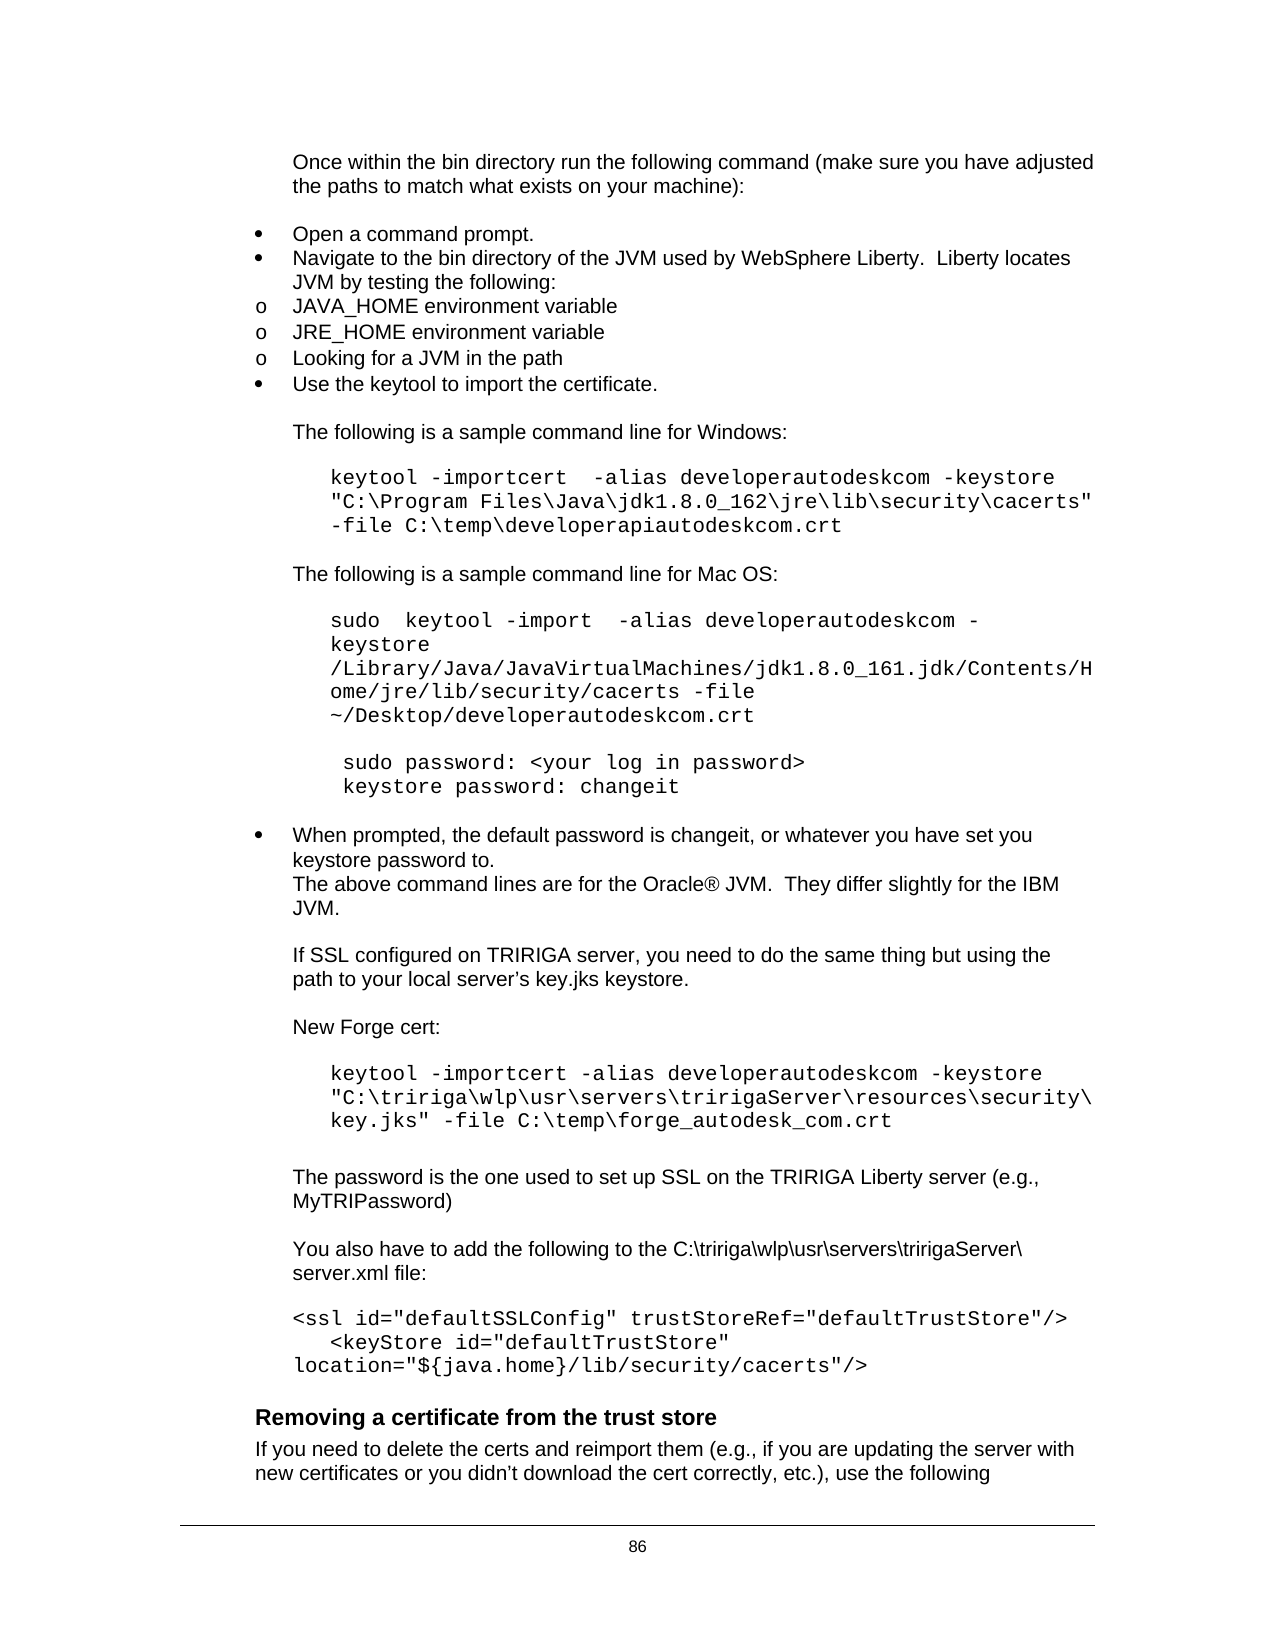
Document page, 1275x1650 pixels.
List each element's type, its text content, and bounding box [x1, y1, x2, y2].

text The password is the one used to set up SSL on the TRIRIGA Liberty server (e.g., MyTRIPassword) [292, 1164, 1095, 1212]
list When prompted, the default password is changeit, or whatever you have set you keystore password to. [255, 823, 1095, 871]
text <ssl id="defaultSSLConfig" trustStoreRef="defaultTrustStore"/> [292, 1308, 1095, 1332]
text Once within the bin directory run the following command (make sure you have adjusted the paths to match what exists on your machine): [292, 150, 1095, 222]
list Open a command prompt. [255, 222, 1095, 246]
text keystore password: changeit [292, 776, 1095, 799]
text keytool -importcert -alias developerautodeskcom -keystore "C:\Program Files\Java\jdk1.8.0_162\jre\lib\security\cacerts" -file C:\temp\developerapiautodeskcom.crt [330, 467, 1095, 538]
list Use the keytool to import the certificate. The following is a sample command line for Windows: [255, 371, 1095, 467]
text If SSL configured on TRIRIGA server, you need to do the same thing but using the path to your local server’s key.jks keystore. [292, 943, 1095, 991]
text <keyStore id="defaultTrustStore" location="${java.home}/lib/security/cacerts"/> [292, 1332, 1095, 1379]
text New Forge cert: [292, 1015, 1095, 1039]
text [255, 1437, 1095, 1485]
list Looking for a JVM in the path [255, 346, 1095, 371]
list JAVA_HOME environment variable [255, 294, 1095, 320]
text sudo keytool -import -alias developerautodeskcom -keystore /Library/Java/JavaVirtualMachines/jdk1.8.0_161.jdk/Contents/Home/jre/lib/security/cacerts -file ~/Desktop/developerautodeskcom.crt [330, 610, 1095, 728]
list JRE_HOME environment variable [255, 320, 1095, 346]
text The above command lines are for the Oracle® JVM. They differ slightly for the IBM JVM. [292, 871, 1095, 919]
subtitle Removing a certificate from the trust store [255, 1404, 1095, 1431]
text You also have to add the following to the C:\tririga\wlp\usr\servers\tririgaServer\server.xml file: [292, 1236, 1095, 1284]
list Navigate to the bin directory of the JVM used by WebSphere Liberty. Liberty locates JVM by testing the following: [255, 246, 1095, 294]
text The following is a sample command line for Mac OS: [292, 562, 1095, 586]
text keytool -importcert -alias developerautodeskcom -keystore "C:\tririga\wlp\usr\servers\tririgaServer\resources\security\key.jks" -file C:\temp\forge_autodesk_com.crt [330, 1063, 1095, 1134]
text sudo password: <your log in password> [292, 752, 1095, 776]
